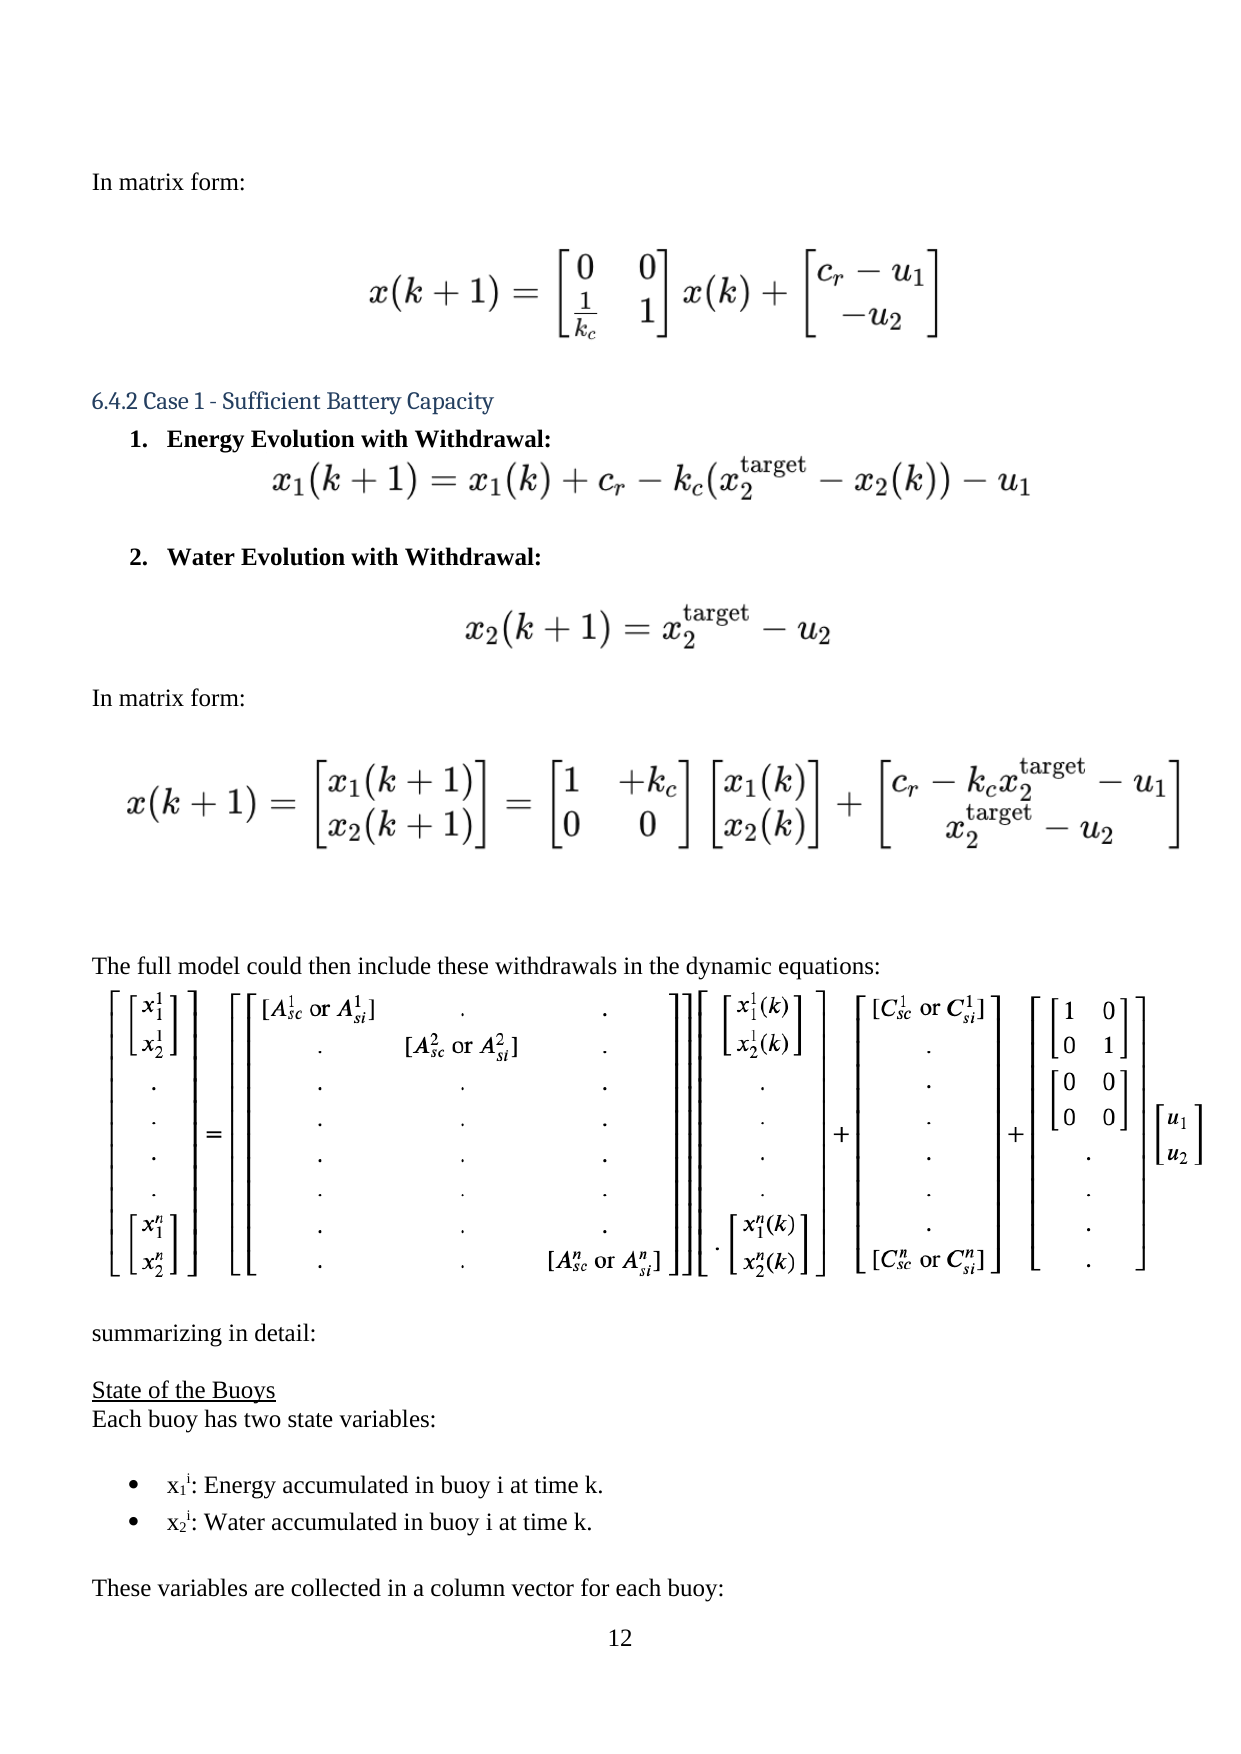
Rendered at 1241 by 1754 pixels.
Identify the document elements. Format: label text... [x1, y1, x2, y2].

list Energy Evolution with Withdrawal: [129, 424, 1215, 453]
list x2i: Water accumulated in buoy i at time k. [129, 1507, 1215, 1536]
subtitle 6.4.2 Case 1 - Sufficient Battery Capacity [92, 387, 1215, 416]
picture [92, 980, 1215, 1289]
list Water Evolution with Withdrawal: [129, 542, 1215, 571]
text State of the Buoys [92, 1375, 1215, 1404]
text Each buoy has two state variables: [92, 1404, 1215, 1433]
list x1i: Energy accumulated in buoy i at time k. [129, 1470, 1215, 1498]
text summarizing in detail: [92, 1318, 1215, 1346]
text These variables are collected in a column vector for each buoy: [92, 1573, 1215, 1601]
text In matrix form: [92, 683, 1215, 712]
picture [348, 224, 959, 358]
picture [460, 600, 847, 655]
picture [266, 452, 1041, 505]
text The full model could then include these withdrawals in the dynamic equations: [92, 951, 1215, 980]
picture [99, 741, 1208, 865]
text In matrix form: [92, 167, 1215, 195]
